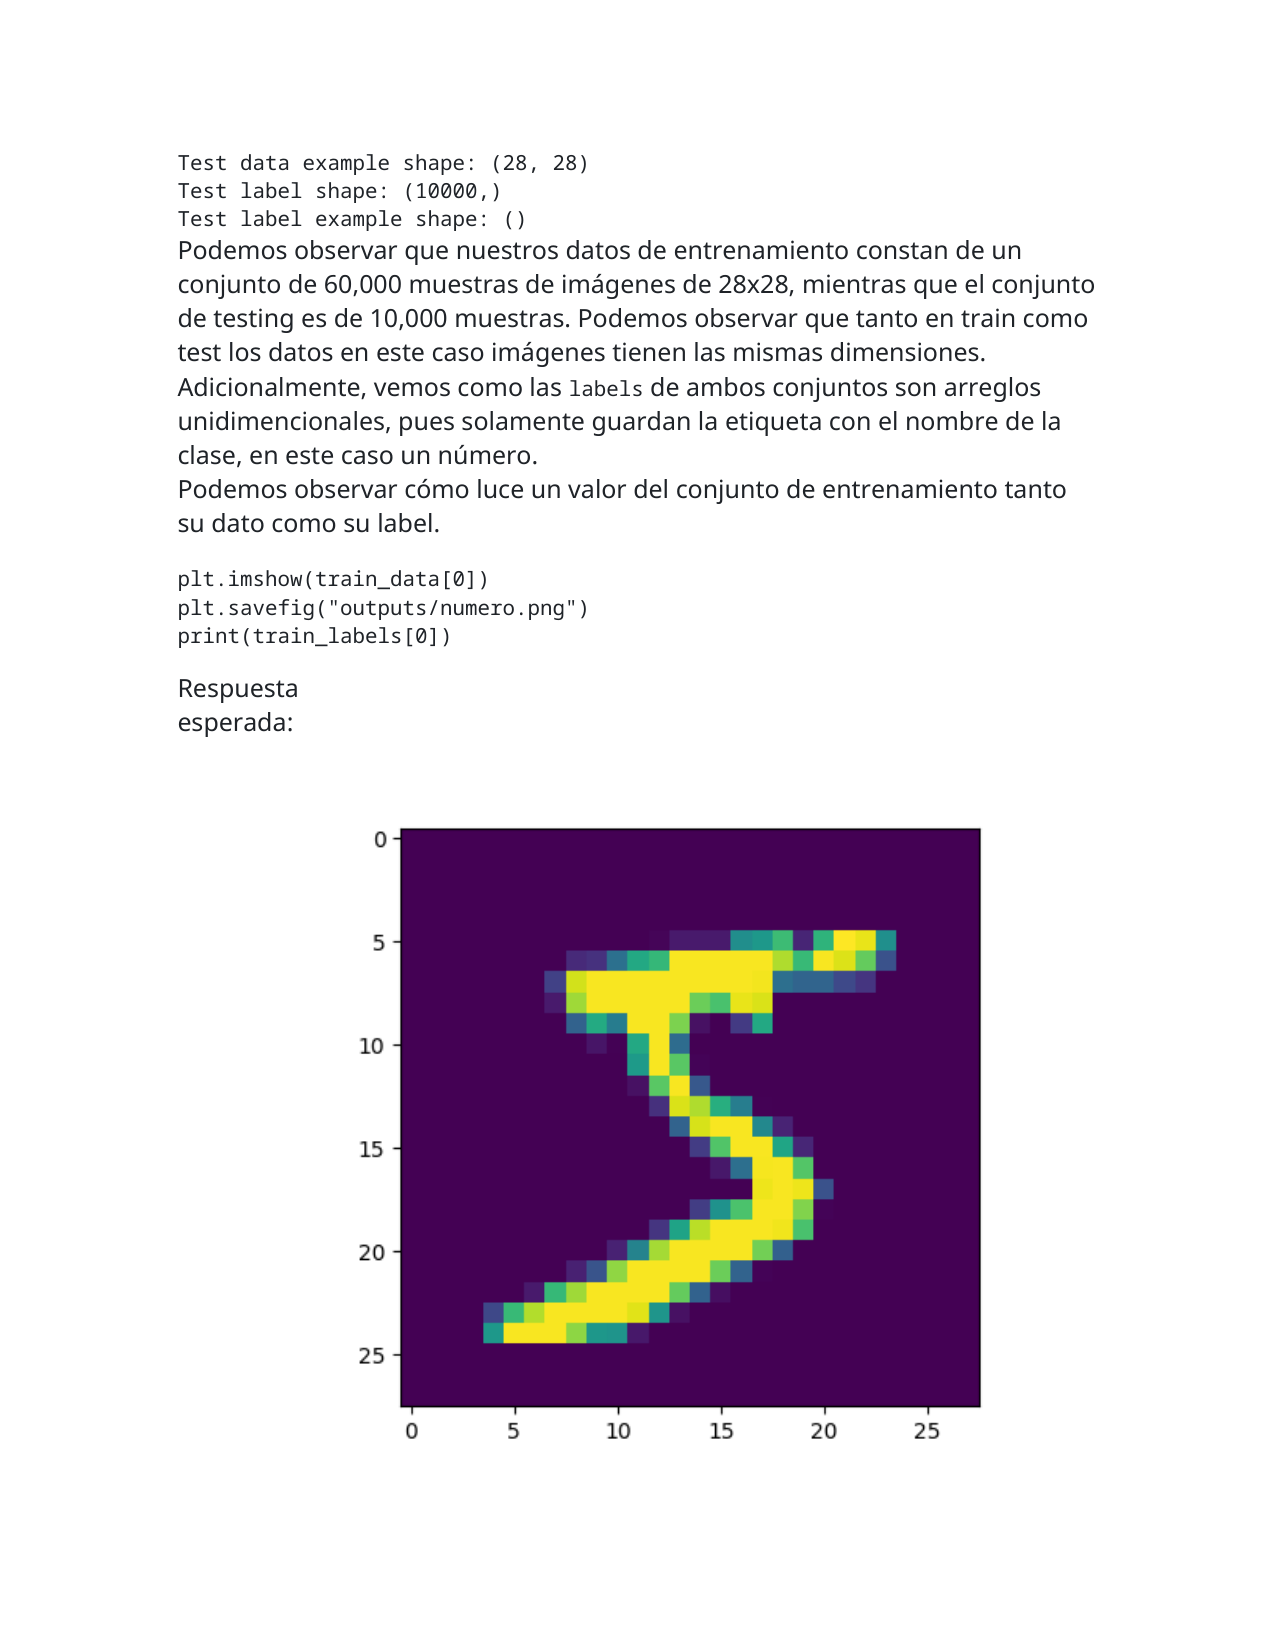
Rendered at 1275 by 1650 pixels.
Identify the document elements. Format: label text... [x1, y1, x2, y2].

text Test data example shape: (28, 28) [177, 148, 1098, 176]
text Test label shape: (10000,) [177, 176, 1098, 204]
text plt.imshow(train_data[0]) [177, 564, 1098, 593]
picture [177, 738, 1178, 1489]
text plt.savefig("outputs/numero.png") [177, 593, 1098, 621]
text print(train_labels[0]) [177, 621, 1098, 650]
text Podemos observar cómo luce un valor del conjunto de entrenamiento tanto su dato como su label. [177, 471, 1098, 539]
text Test label example shape: () [177, 204, 1098, 233]
text Respuesta esperada: [177, 671, 1098, 738]
text Podemos observar que nuestros datos de entrenamiento constan de un conjunto de 60,000 muestras de imágenes de 28x28, mientras que el conjunto de testing es de 10,000 muestras. Podemos observar que tanto en train como test los datos en este caso imágenes tienen las mismas dimensiones. Adicionalmente, vemos como las labels de ambos conjuntos son arreglos unidimencionales, pues solamente guardan la etiqueta con el nombre de la clase, en este caso un número. [177, 233, 1098, 471]
